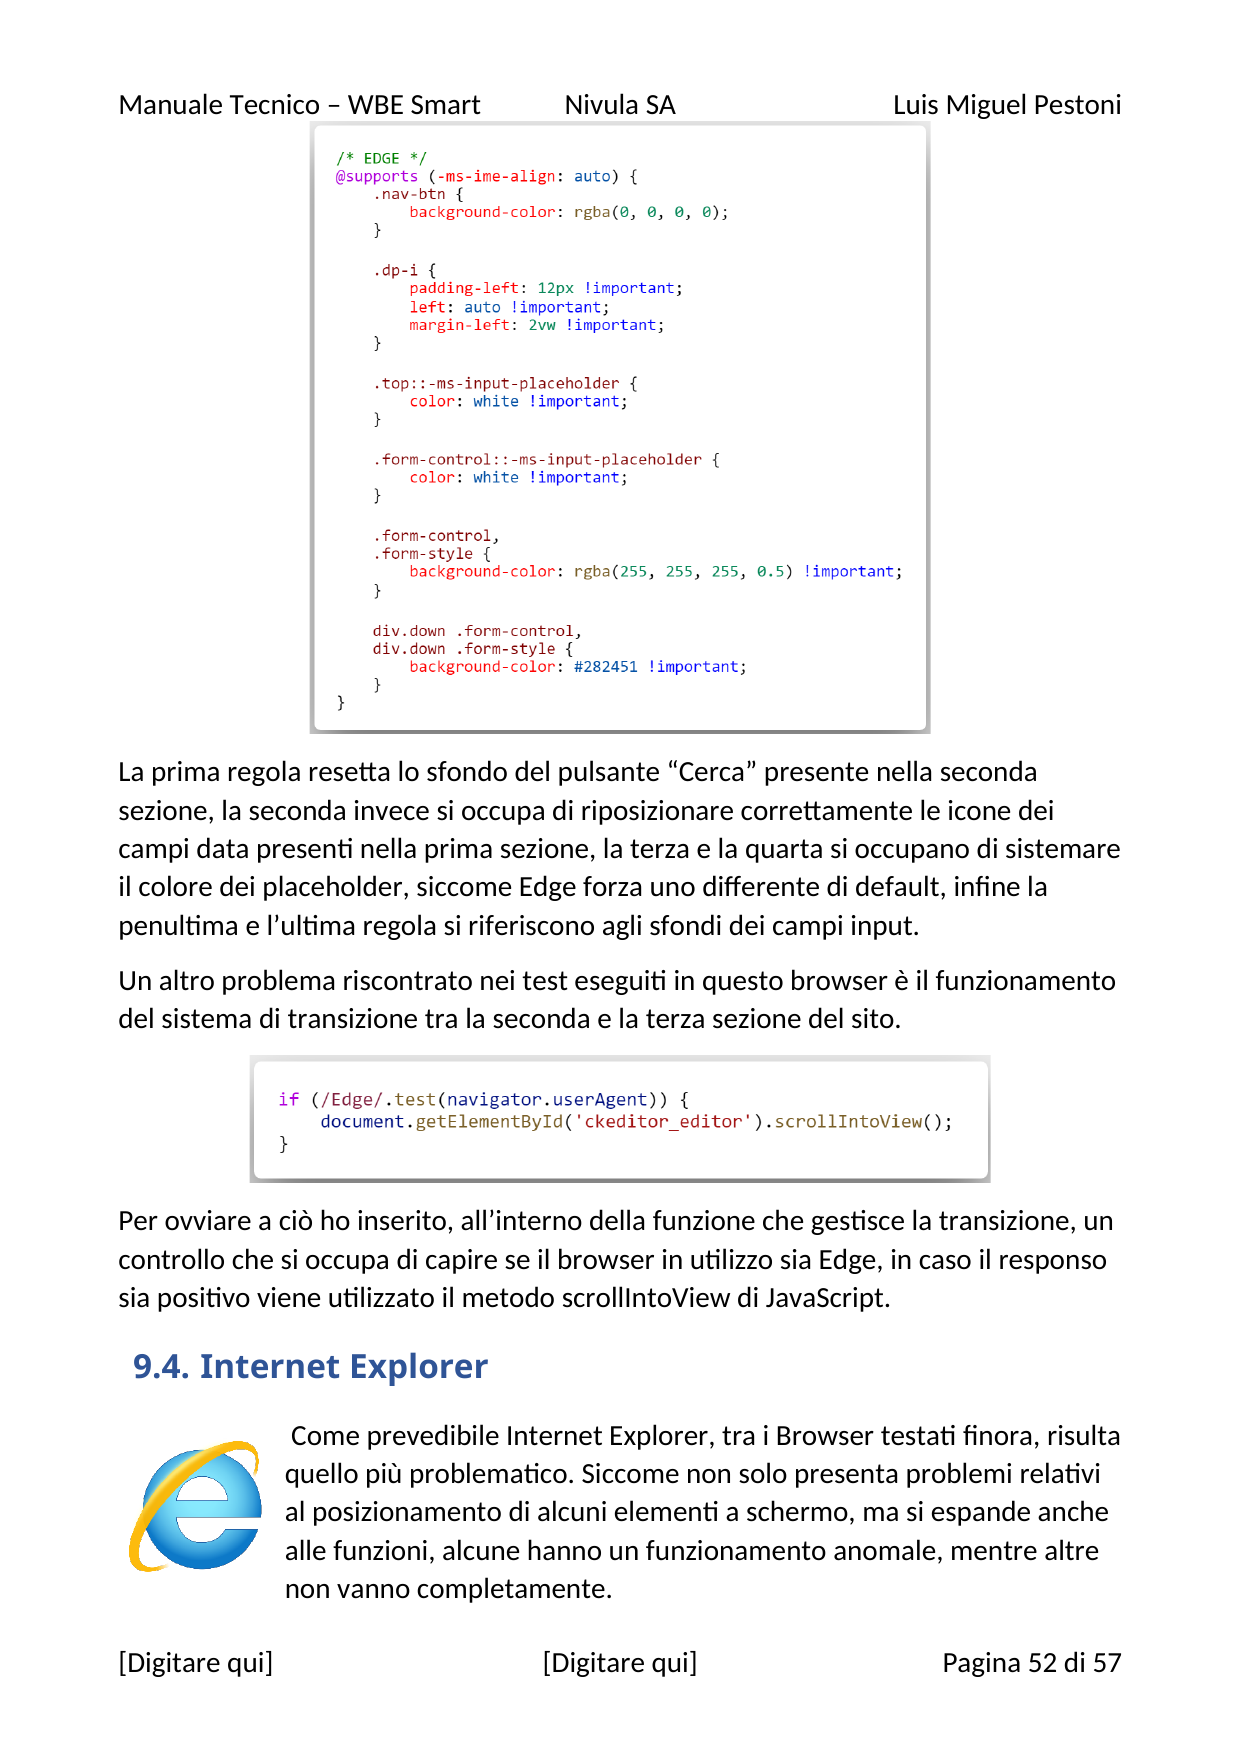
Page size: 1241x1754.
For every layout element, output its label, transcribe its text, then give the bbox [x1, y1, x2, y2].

text Come prevedibile Internet Explorer, tra i Browser testati finora, risulta quello più problematico. Siccome non solo presenta problemi relativi al posizionamento di alcuni elementi a schermo, ma si espande anche alle funzioni, alcune hanno un funzionamento anomale, mentre altre non vanno completamente. [118, 1417, 1122, 1606]
subtitle Internet Explorer [133, 1343, 1122, 1388]
picture [309, 121, 931, 734]
text La prima regola resetta lo sfondo del pulsante “Cerca” presente nella seconda sezione, la seconda invece si occupa di riposizionare correttamente le icone dei campi data presenti nella prima sezione, la terza e la quarta si occupano di sistemare il colore dei placeholder, siccome Edge forza uno differente di default, infine la penultima e l’ultima regola si riferiscono agli sfondi dei campi input. [118, 753, 1122, 942]
picture [118, 1432, 266, 1581]
text Un altro problema riscontrato nei test eseguiti in questo browser è il funzionamento del sistema di transizione tra la seconda e la terza sezione del sito. [118, 962, 1122, 1036]
picture [249, 1055, 991, 1183]
text Per ovviare a ciò ho inserito, all’interno della funzione che gestisce la transizione, un controllo che si occupa di capire se il browser in utilizzo sia Edge, in caso il responso sia positivo viene utilizzato il metodo scrollIntoView di JavaScript. [118, 1202, 1122, 1315]
